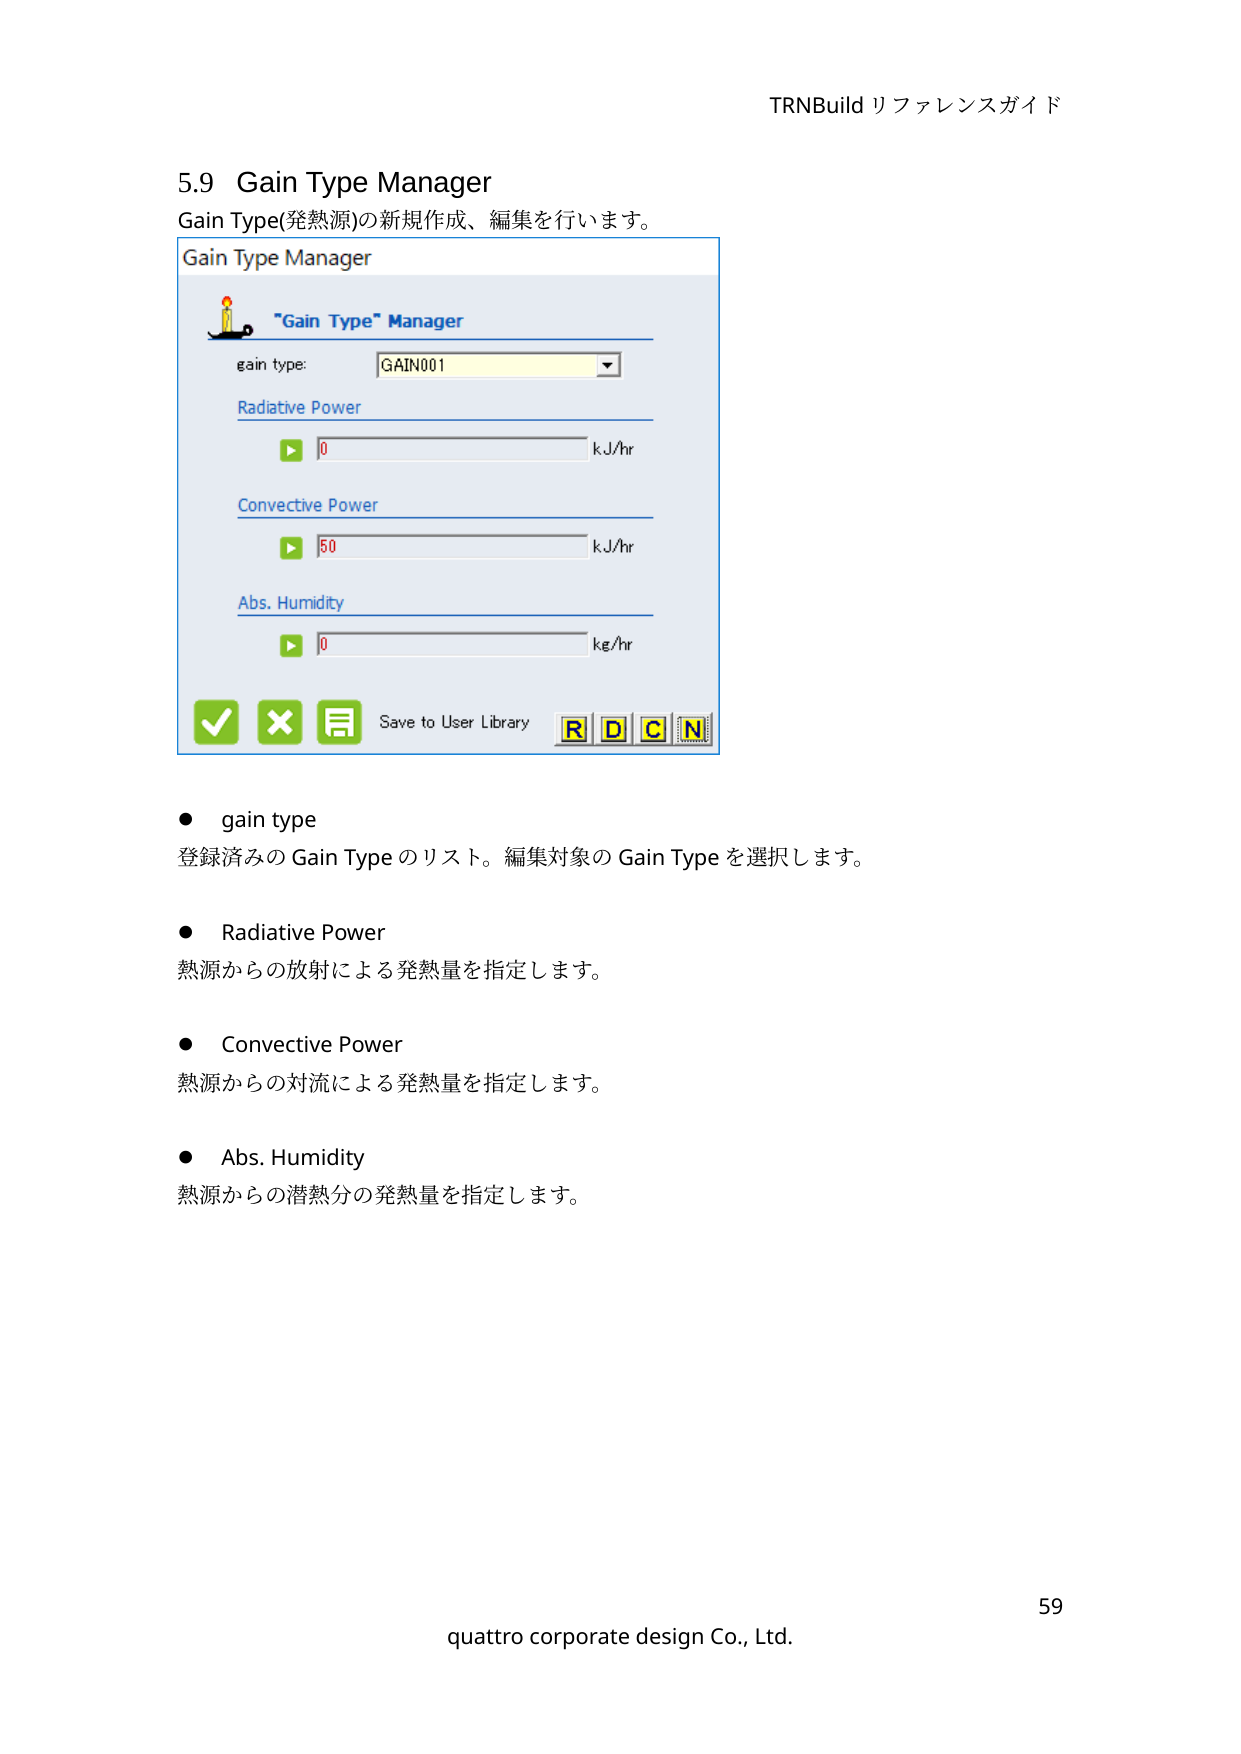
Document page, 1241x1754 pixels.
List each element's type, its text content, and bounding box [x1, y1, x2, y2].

text Gain Type Manager [177, 163, 1063, 200]
text 熱源からの潜熱分の発熱量を指定します。 [177, 1175, 1063, 1213]
text 熱源からの対流による発熱量を指定します。 [177, 1063, 1063, 1100]
list Abs. Humidity [177, 1138, 1063, 1175]
list gain type [177, 800, 1063, 838]
text 登録済みのGain Typeのリスト。編集対象のGain Typeを選択します。 [177, 838, 1063, 875]
list Radiative Power [177, 913, 1063, 950]
text Gain Type(発熱源)の新規作成、編集を行います。 [177, 200, 1063, 238]
text 熱源からの放射による発熱量を指定します。 [177, 950, 1063, 988]
picture [177, 238, 720, 755]
list Convective Power [177, 1025, 1063, 1063]
